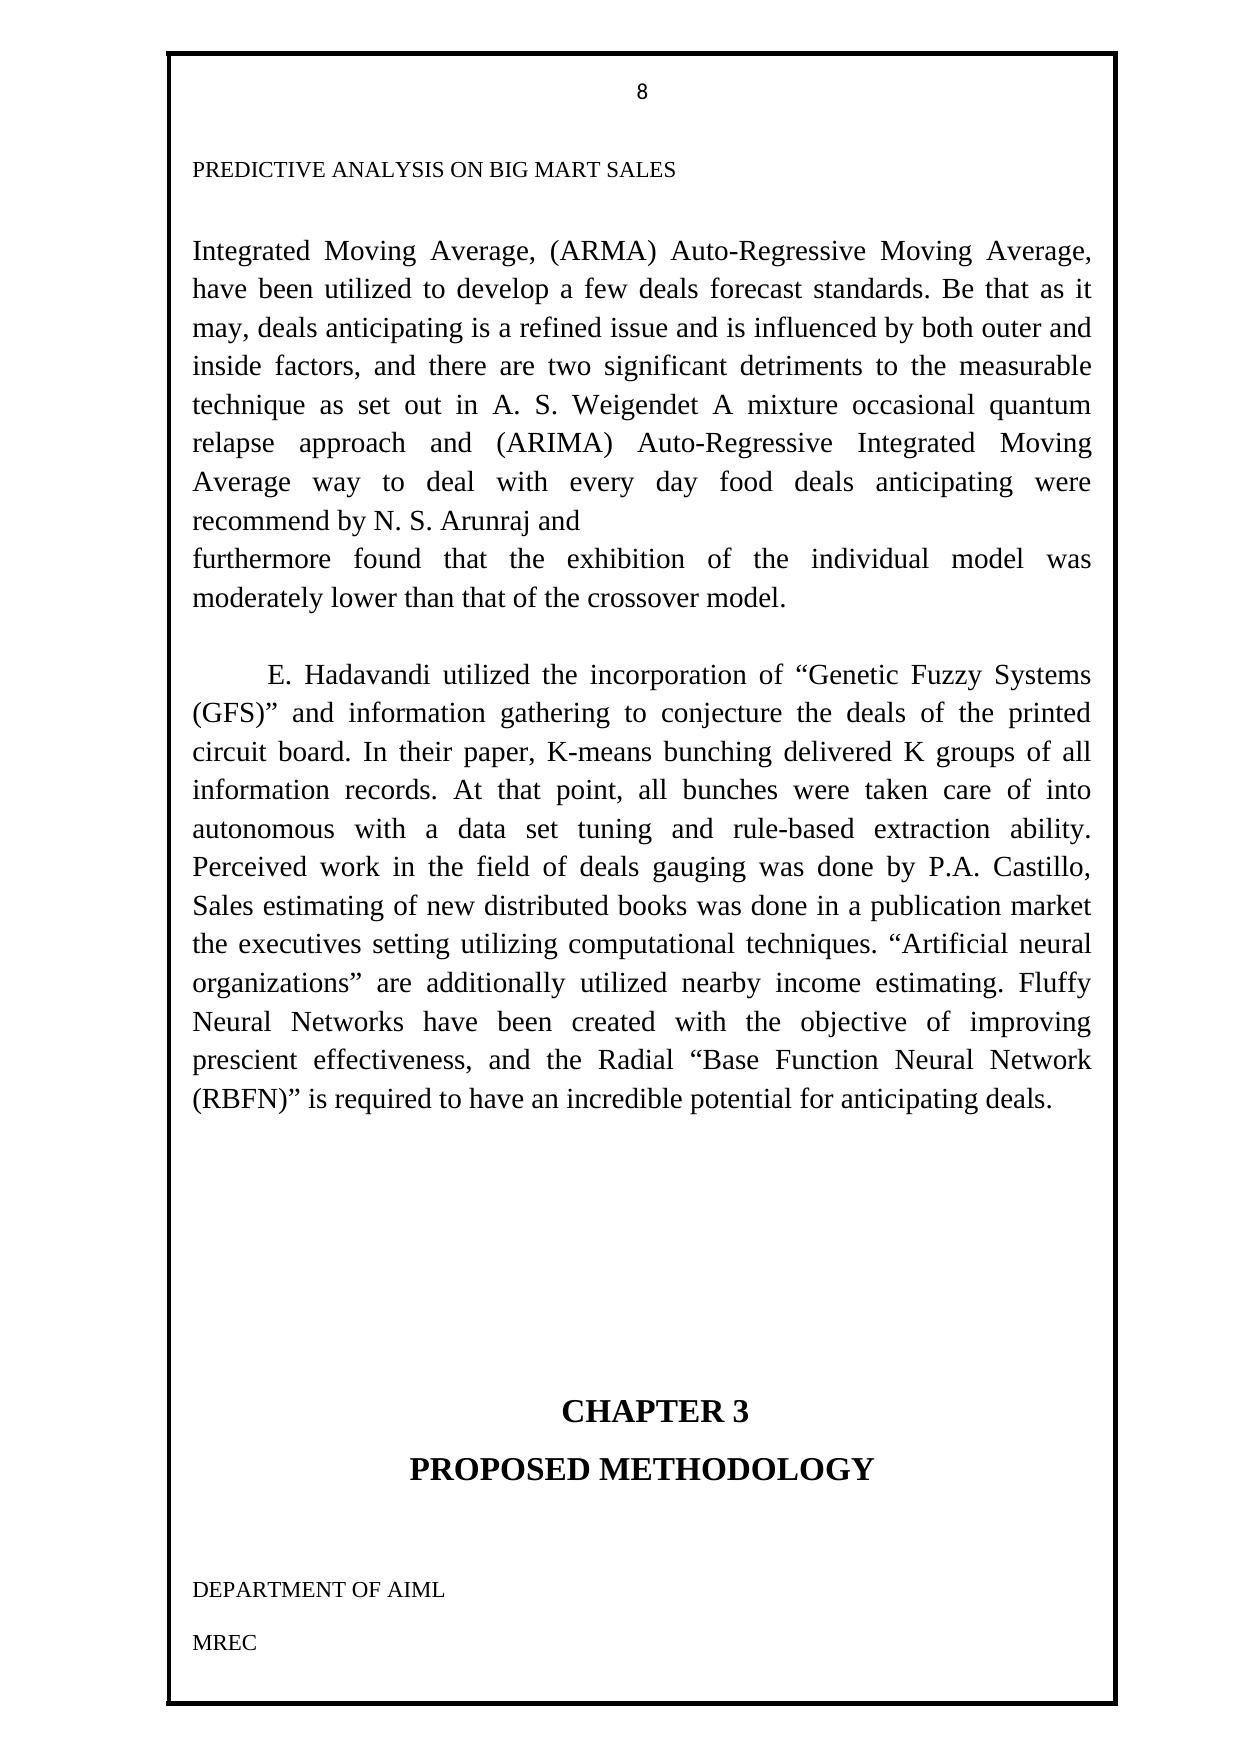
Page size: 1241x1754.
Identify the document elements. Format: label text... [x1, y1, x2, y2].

text E. Hadavandi utilized the incorporation of “Genetic Fuzzy Systems (GFS)” and information gathering to conjecture the deals of the printed circuit board. In their paper, K-means bunching delivered K groups of all information records. At that point, all bunches were taken care of into autonomous with a data set tuning and rule-based extraction ability. Perceived work in the field of deals gauging was done by P.A. Castillo, Sales estimating of new distributed books was done in a publication market the executives setting utilizing computational techniques. “Artificial neural organizations” are additionally utilized nearby income estimating. Fluffy Neural Networks have been created with the objective of improving prescient effectiveness, and the Radial “Base Function Neural Network (RBFN)” is required to have an incredible potential for anticipating deals. [192, 657, 1092, 1114]
text CHAPTER 3 [487, 1392, 1092, 1430]
text PROPOSED METHODOLOGY [192, 1449, 1092, 1487]
text furthermore found that the exhibition of the individual model was moderately lower than that of the crossover model. [192, 541, 1092, 613]
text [192, 233, 1092, 536]
